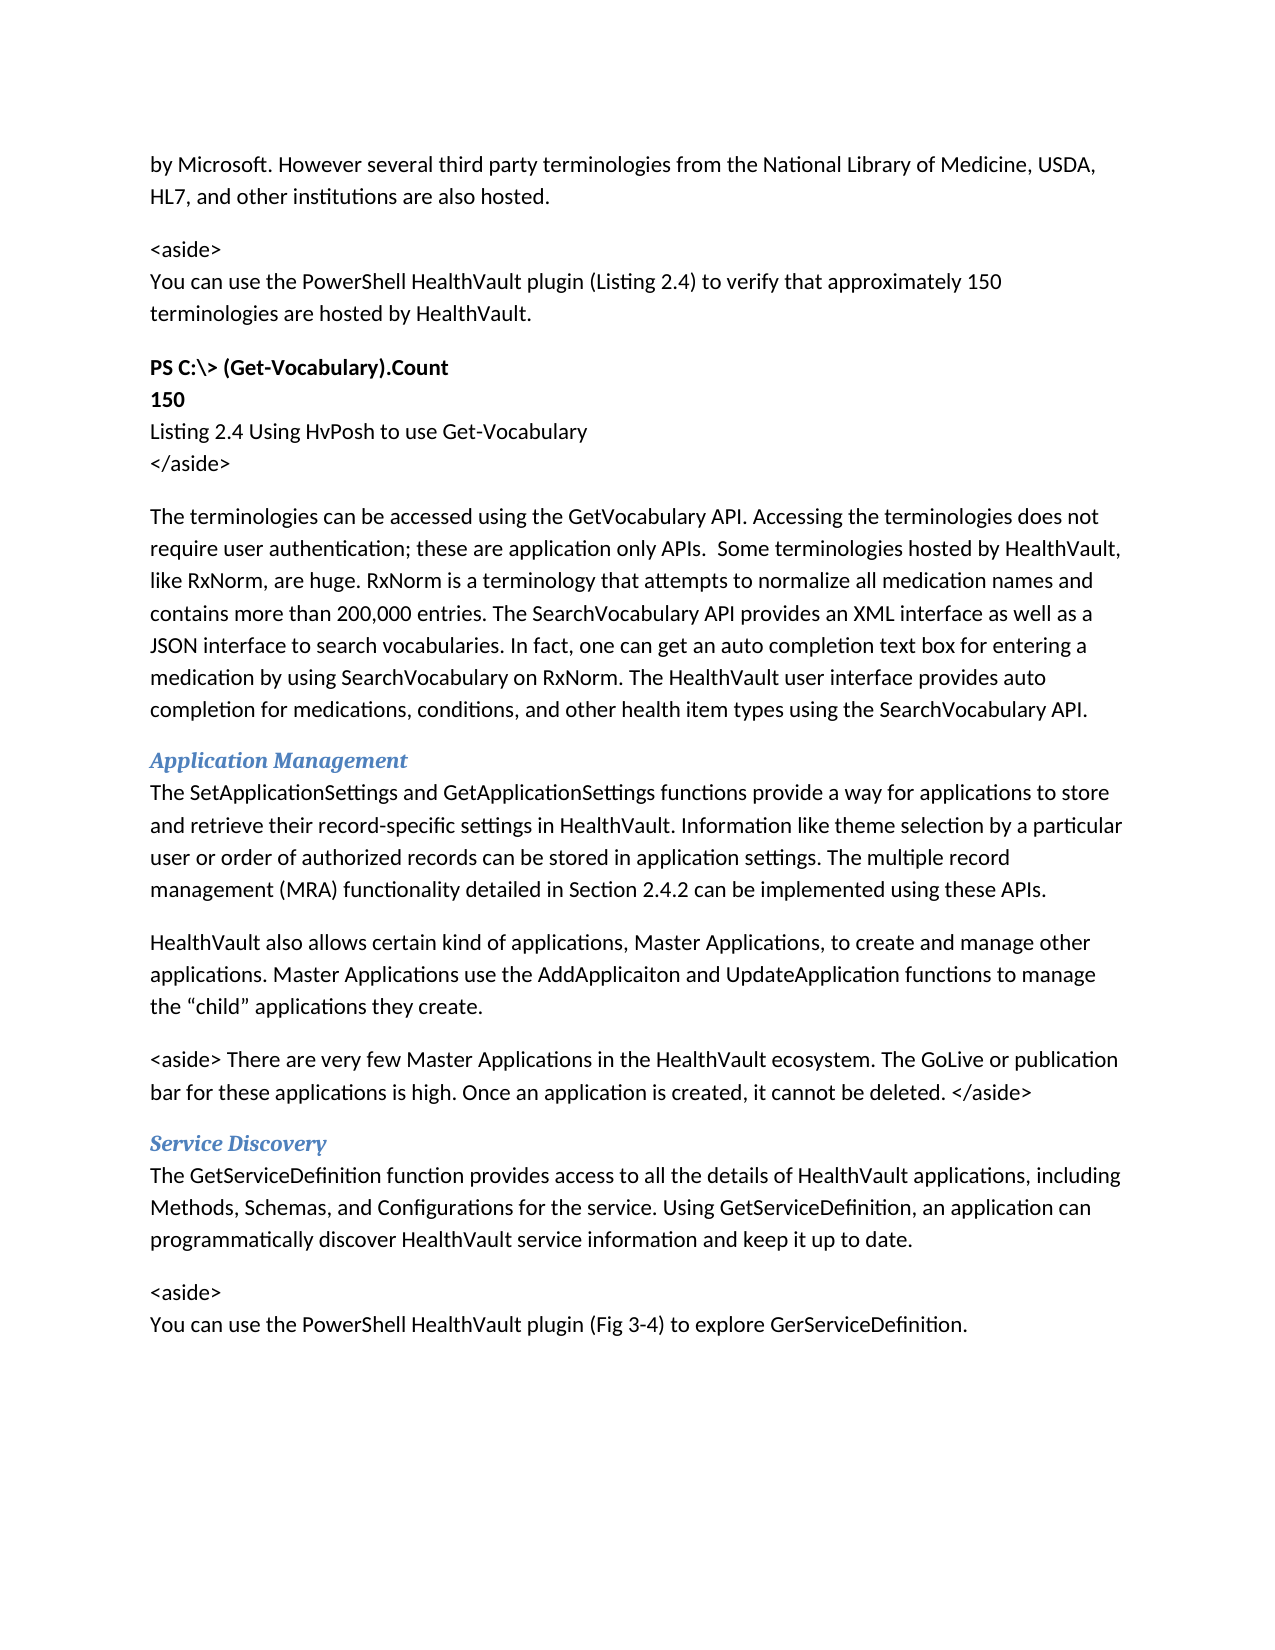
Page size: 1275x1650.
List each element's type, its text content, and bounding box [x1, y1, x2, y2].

subtitle Service Discovery [150, 1131, 1125, 1157]
text The SetApplicationSettings and GetApplicationSettings functions provide a way for applications to store and retrieve their record-specific settings in HealthVault. Information like theme selection by a particular user or order of authorized records can be stored in application settings. The multiple record management (MRA) functionality detailed in Section 2.4.2 can be implemented using these APIs. [150, 778, 1125, 903]
text The terminologies can be accessed using the GetVocabulary API. Accessing the terminologies does not require user authentication; these are application only APIs. Some terminologies hosted by HealthVault, like RxNorm, are huge. RxNorm is a terminology that attempts to normalize all medication names and contains more than 200,000 entries. The SearchVocabulary API provides an XML interface as well as a JSON interface to search vocabularies. In fact, one can get an auto completion text box for entering a medication by using SearchVocabulary on RxNorm. The HealthVault user interface provides auto completion for medications, conditions, and other health item types using the SearchVocabulary API. [150, 502, 1125, 723]
text HealthVault also allows certain kind of applications, Master Applications, to create and manage other applications. Master Applications use the AddApplicaiton and UpdateApplication functions to manage the “child” applications they create. [150, 928, 1125, 1021]
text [150, 150, 1125, 210]
subtitle Application Management [150, 748, 1125, 775]
text <aside> You can use the PowerShell HealthVault plugin (Listing 2.4) to verify that approximately 150 terminologies are hosted by HealthVault. [150, 235, 1125, 328]
text <aside> There are very few Master Applications in the HealthVault ecosystem. The GoLive or publication bar for these applications is high. Once an application is created, it cannot be deleted. </aside> [150, 1046, 1125, 1106]
text The GetServiceDefinition function provides access to all the details of HealthVault applications, including Methods, Schemas, and Configurations for the service. Using GetServiceDefinition, an application can programmatically discover HealthVault service information and keep it up to date. [150, 1161, 1125, 1253]
text PS C:\> (Get-Vocabulary).Count 150 Listing 2.4 Using HvPosh to use Get-Vocabulary </aside> [150, 353, 1125, 477]
text <aside> You can use the PowerShell HealthVault plugin (Fig 3-4) to explore GerServiceDefinition. [150, 1278, 1125, 1338]
